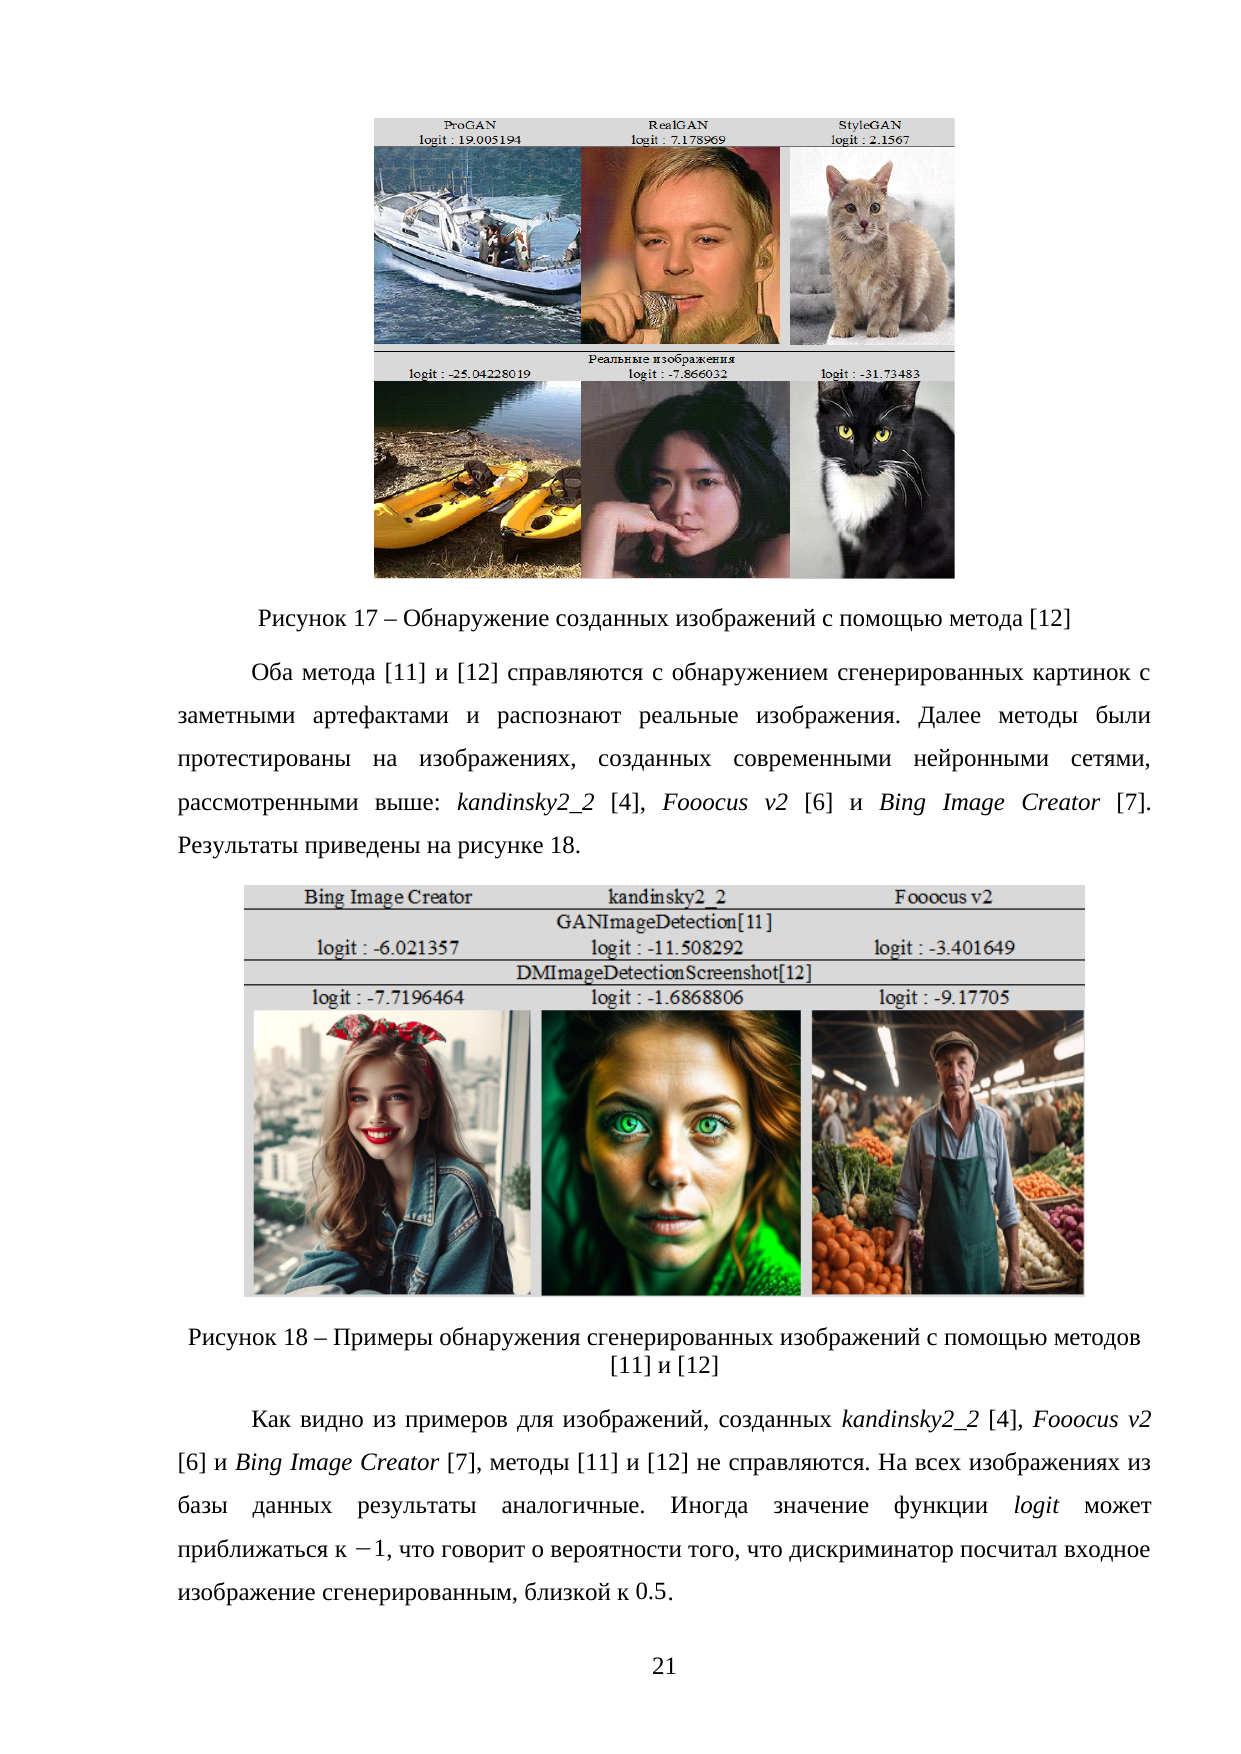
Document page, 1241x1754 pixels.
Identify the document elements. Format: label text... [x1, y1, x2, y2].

text Оба метода [11] и [12] справляются с обнаружением сгенерированных картинок с заметными артефактами и распознают реальные изображения. Далее методы были протестированы на изображениях, созданных современными нейронными сетями, рассмотренными выше: kandinsky2_2 [4], Fooocus v2 [6] и Bing Image Creator [7]. Результаты приведены на рисунке 18. [177, 657, 1152, 858]
picture [374, 118, 955, 579]
picture [244, 885, 1085, 1297]
text Рисунок 18 – Примеры обнаружения сгенерированных изображений с помощью методов [11] и [12] [177, 1322, 1152, 1379]
text Как видно из примеров для изображений, созданных kandinsky2_2 [4], Fooocus v2 [6] и Bing Image Creator [7], методы [11] и [12] не справляются. На всех изображениях из базы данных результаты аналогичные. Иногда значение функции logit может приближаться к , что говорит о вероятности того, что дискриминатор посчитал входное изображение сгенерированным, близкой к . [177, 1404, 1152, 1606]
text Рисунок 17 – Обнаружение созданных изображений с помощью метода [12] [177, 603, 1152, 632]
